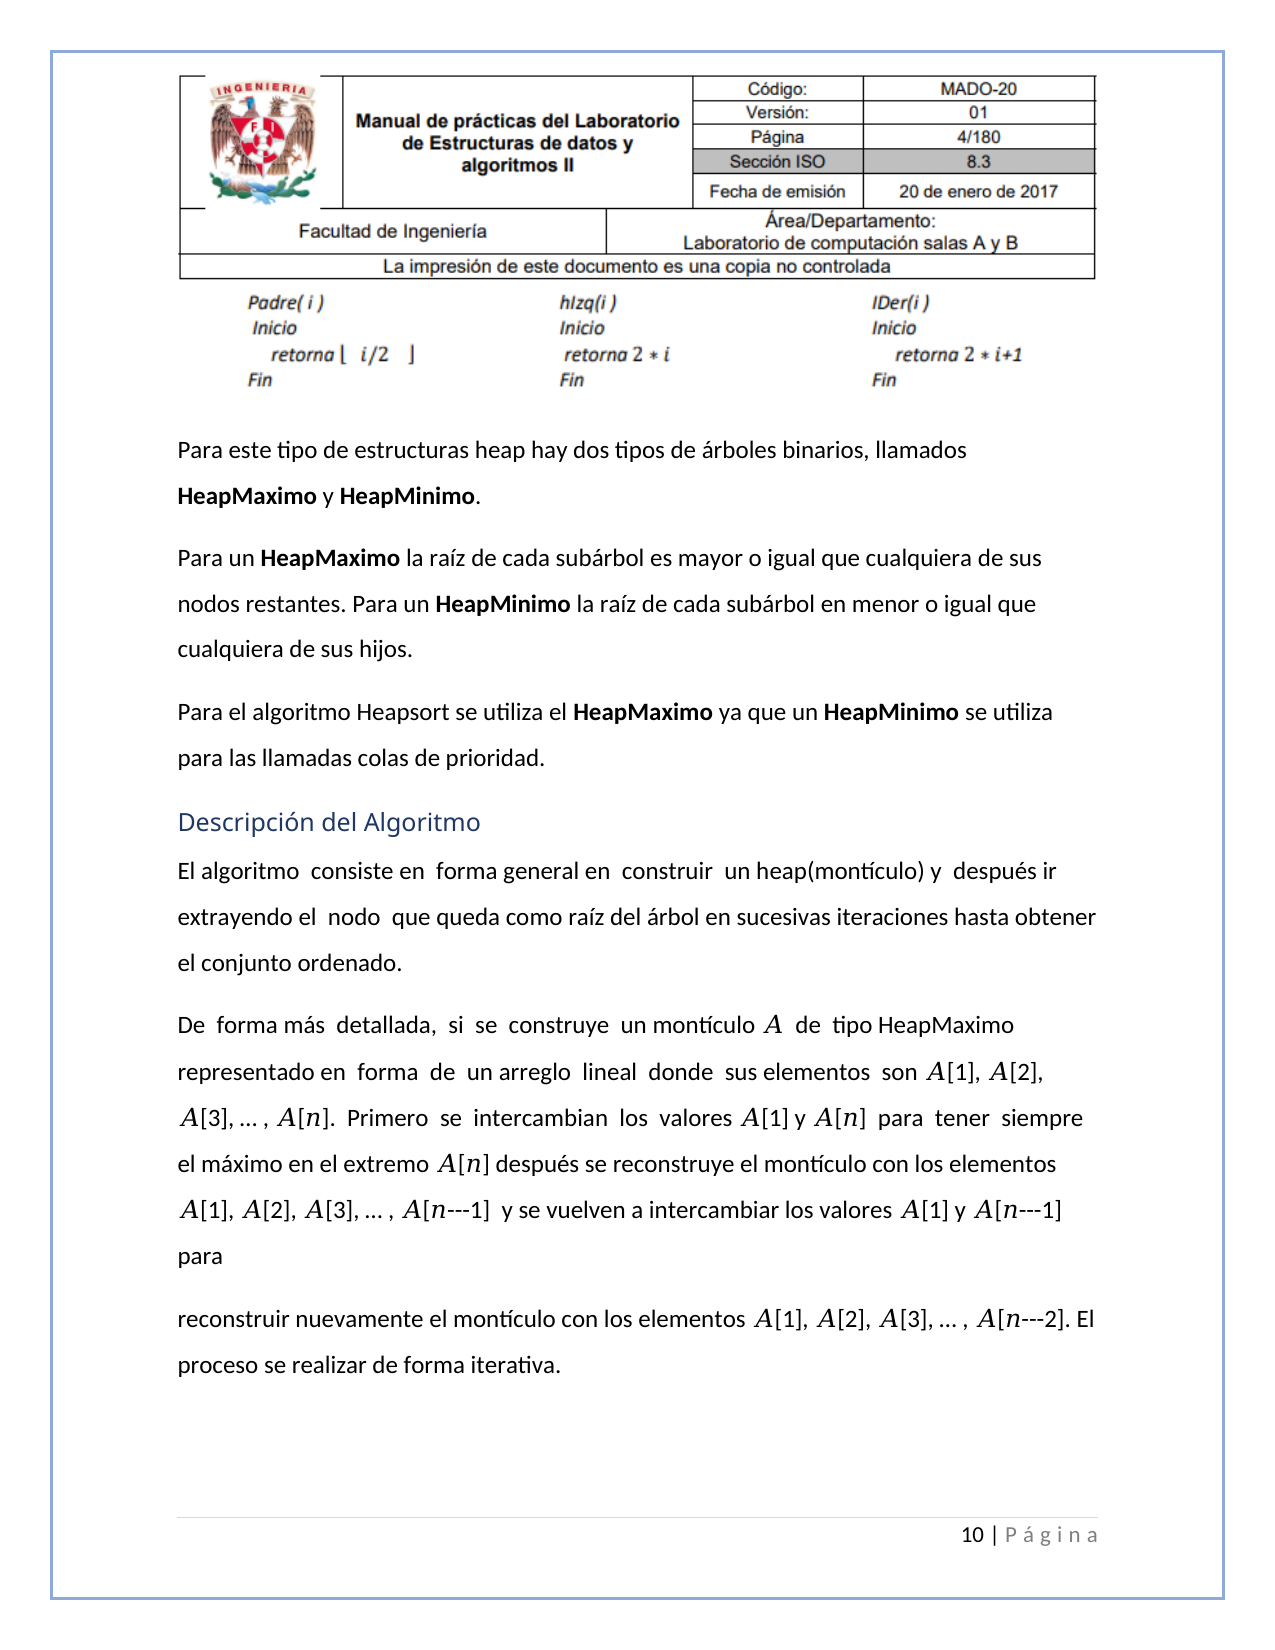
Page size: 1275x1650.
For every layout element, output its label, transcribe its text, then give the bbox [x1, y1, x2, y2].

text De forma más detallada, si se construye un montículo 𝐴 de tipo HeapMaximo representado en forma de un arreglo lineal donde sus elementos son 𝐴[1], 𝐴[2], 𝐴[3], … , 𝐴[𝑛]. Primero se intercambian los valores 𝐴[1] y 𝐴[𝑛] para tener siempre el máximo en el extremo 𝐴[𝑛] después se reconstruye el montículo con los elementos 𝐴[1], 𝐴[2], 𝐴[3], … , 𝐴[𝑛---1] y se vuelven a intercambiar los valores 𝐴[1] y 𝐴[𝑛---1] para [177, 1009, 1098, 1271]
text Para el algoritmo Heapsort se utiliza el HeapMaximo ya que un HeapMinimo se utiliza para las llamadas colas de prioridad. [177, 696, 1098, 772]
subtitle Descripción del Algoritmo [177, 804, 1098, 838]
text reconstruir nuevamente el montículo con los elementos 𝐴[1], 𝐴[2], 𝐴[3], … , 𝐴[𝑛---2]. El proceso se realizar de forma iterativa. [177, 1303, 1098, 1379]
picture [177, 73, 1098, 404]
text Para un HeapMaximo la raíz de cada subárbol es mayor o igual que cualquiera de sus nodos restantes. Para un HeapMinimo la raíz de cada subárbol en menor o igual que cualquiera de sus hijos. [177, 542, 1098, 664]
text El algoritmo consiste en forma general en construir un heap(montículo) y después ir extrayendo el nodo que queda como raíz del árbol en sucesivas iteraciones hasta obtener el conjunto ordenado. [177, 855, 1098, 977]
text Para este tipo de estructuras heap hay dos tipos de árboles binarios, llamados HeapMaximo y HeapMinimo. [177, 434, 1098, 510]
